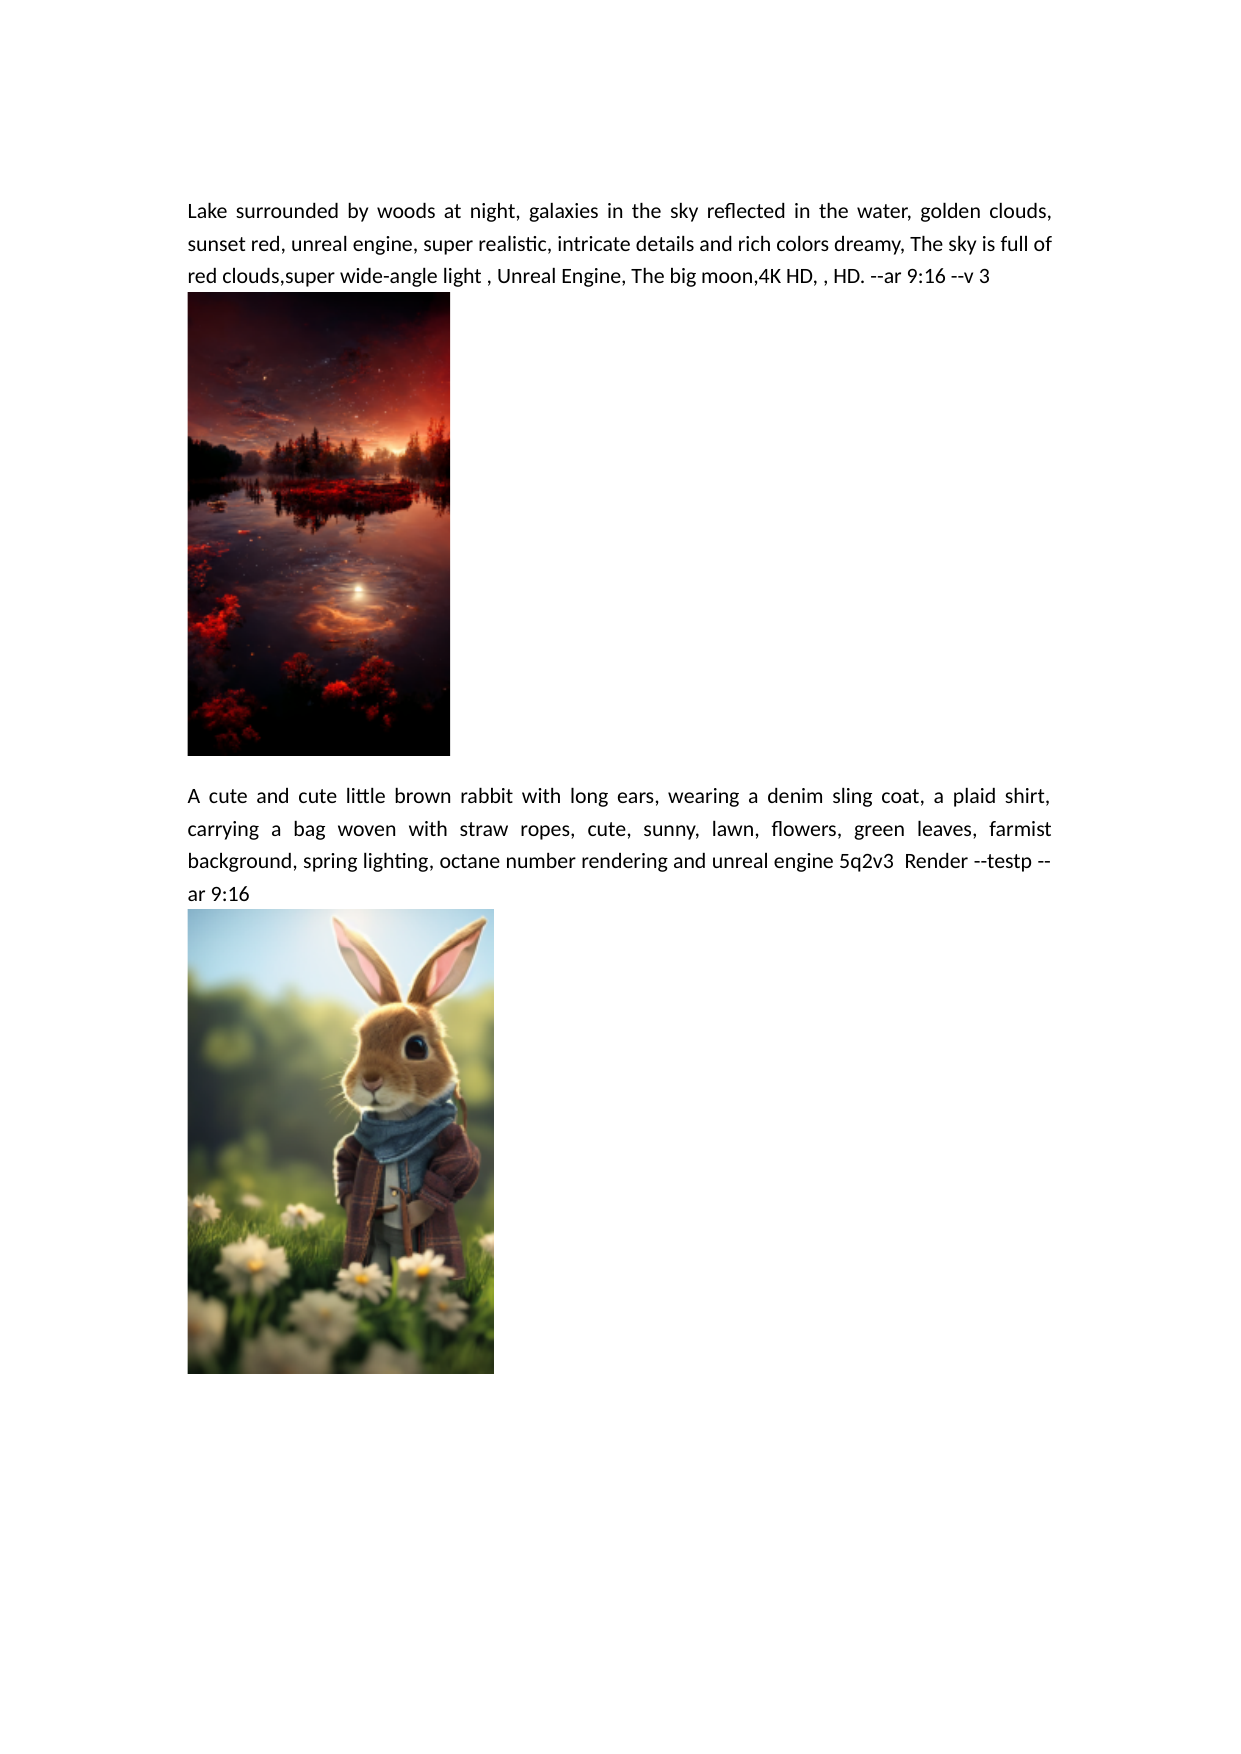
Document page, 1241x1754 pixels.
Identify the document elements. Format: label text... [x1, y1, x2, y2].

picture [187, 909, 494, 1374]
picture [187, 292, 451, 756]
text Lake surrounded by woods at night, galaxies in the sky reflected in the water, golden clouds, sunset red, unreal engine, super realistic, intricate details and rich colors dreamy, The sky is full of red clouds,super wide-angle light , Unreal Engine, The big moon,4K HD, , HD. --ar 9:16 --v 3 [187, 194, 1053, 292]
text A cute and cute little brown rabbit with long ears, wearing a denim sling coat, a plaid shirt, carrying a bag woven with straw ropes, cute, sunny, lawn, flowers, green leaves, farmist background, spring lighting, octane number rendering and unreal engine 5q2v3 Render --testp --ar 9:16 [187, 779, 1053, 909]
